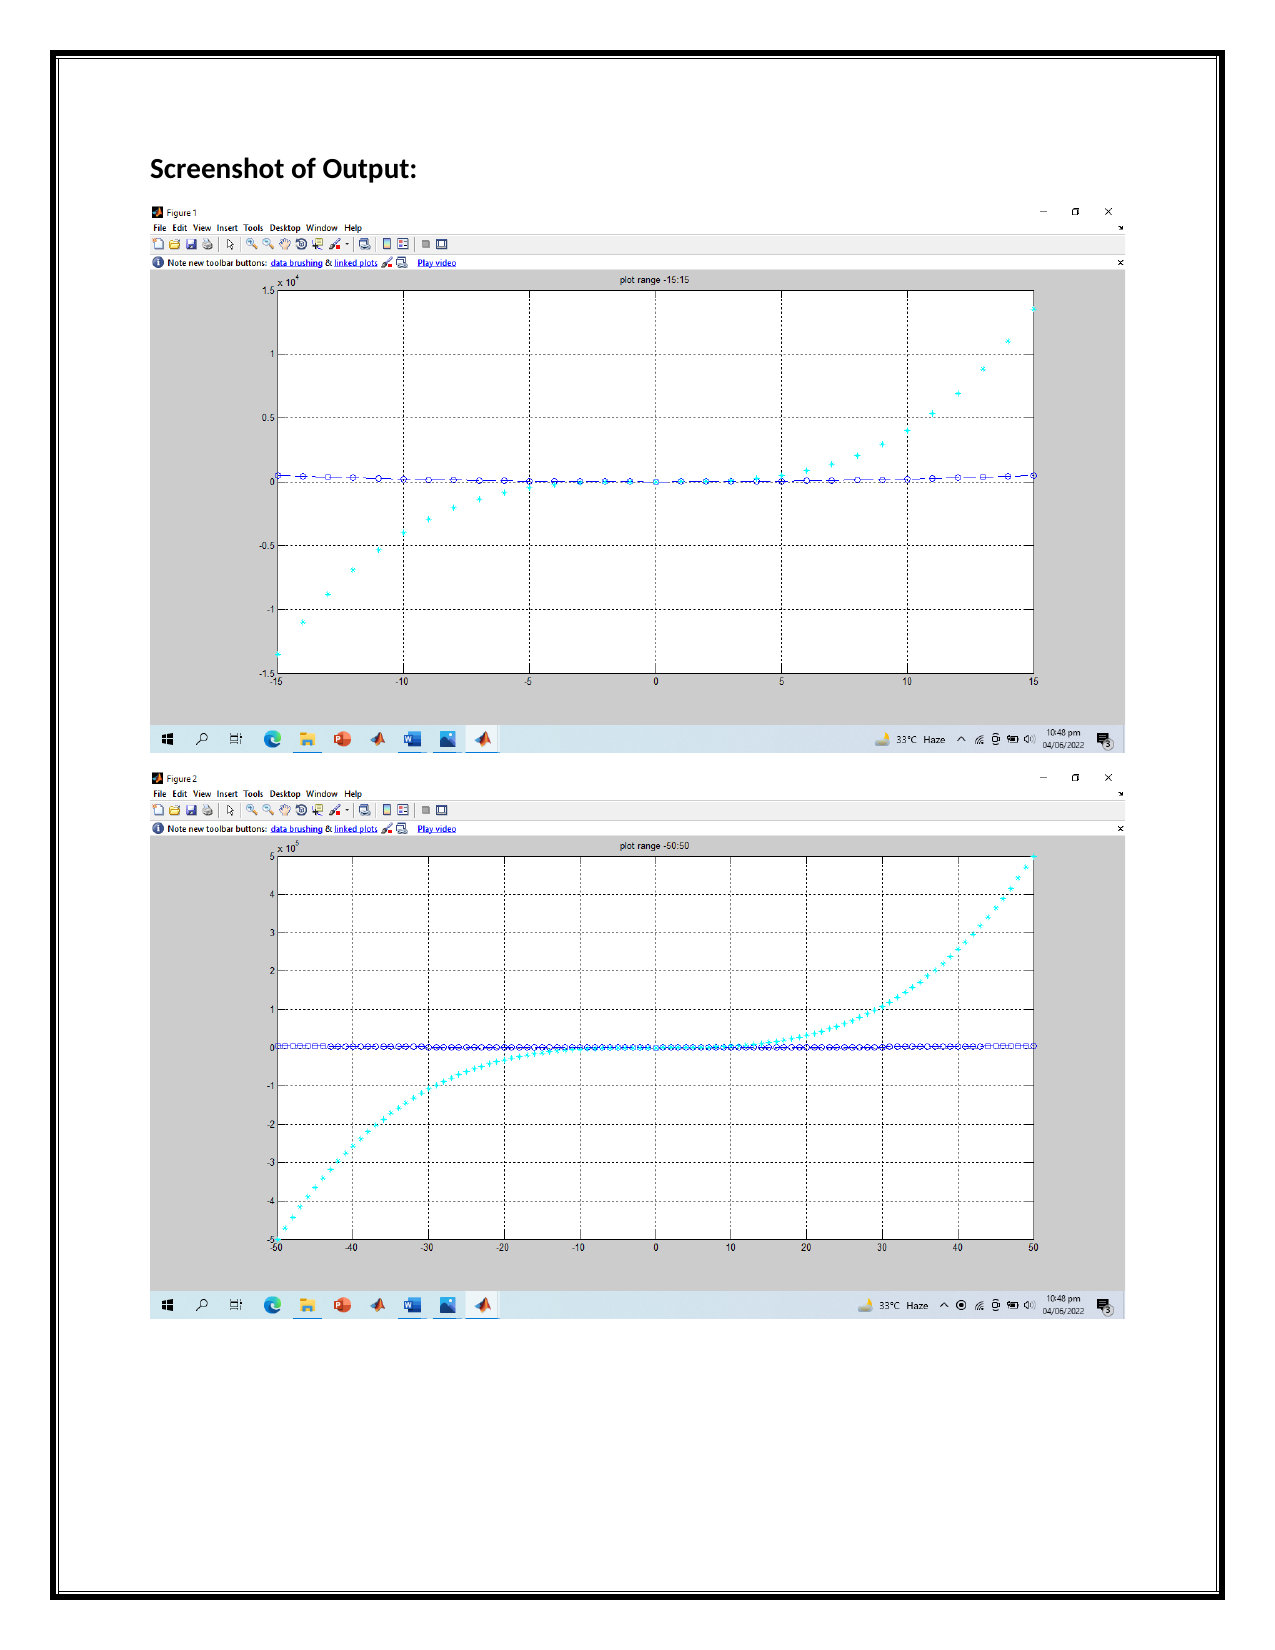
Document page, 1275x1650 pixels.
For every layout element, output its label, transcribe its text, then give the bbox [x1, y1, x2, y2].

picture [150, 770, 1125, 1319]
text Screenshot of Output: [150, 150, 1125, 186]
picture [150, 204, 1125, 753]
